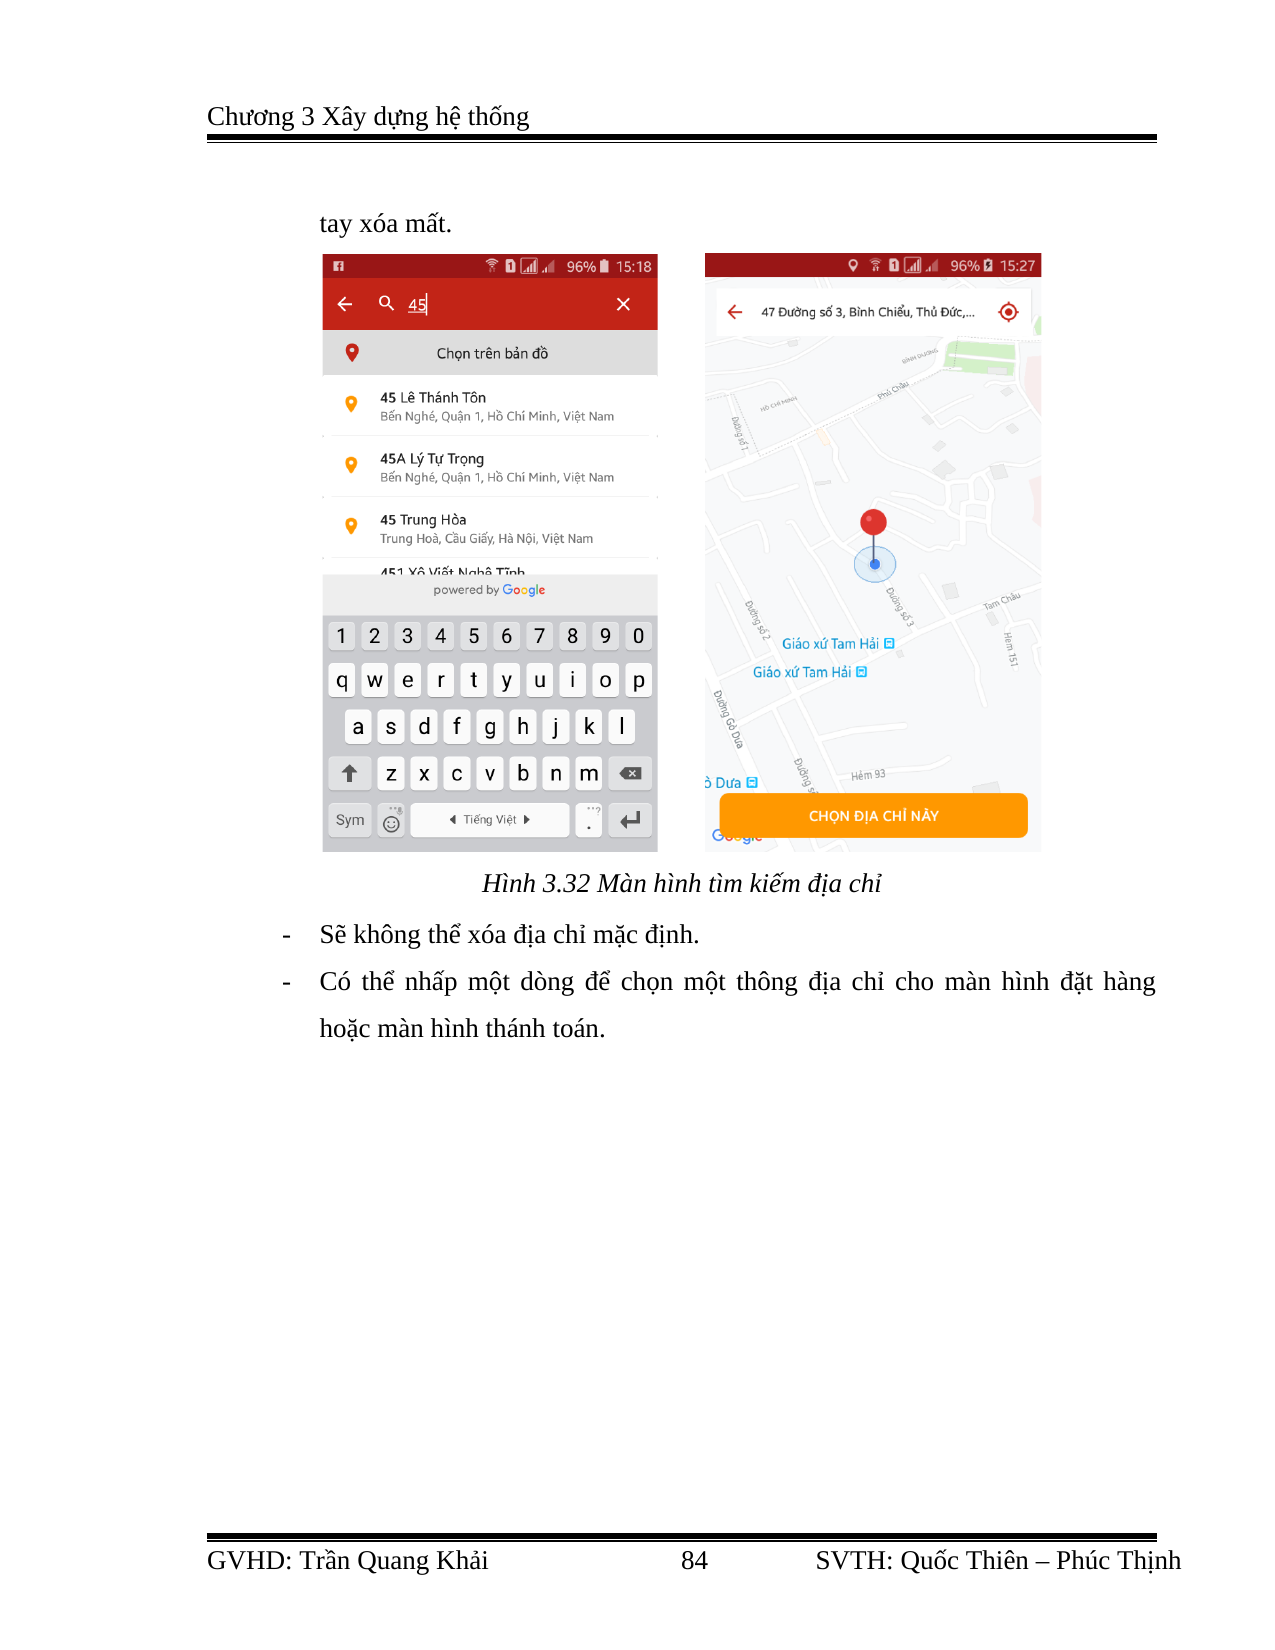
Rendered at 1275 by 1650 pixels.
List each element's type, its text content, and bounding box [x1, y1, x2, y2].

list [282, 207, 1157, 238]
picture [705, 253, 1042, 852]
picture [322, 254, 658, 852]
list Có thể nhấp một dòng để chọn một thông địa chỉ cho màn hình đặt hàng hoặc màn hình thánh toán. [282, 965, 1157, 1043]
list Sẽ không thể xóa địa chỉ mặc định. [282, 919, 1157, 950]
